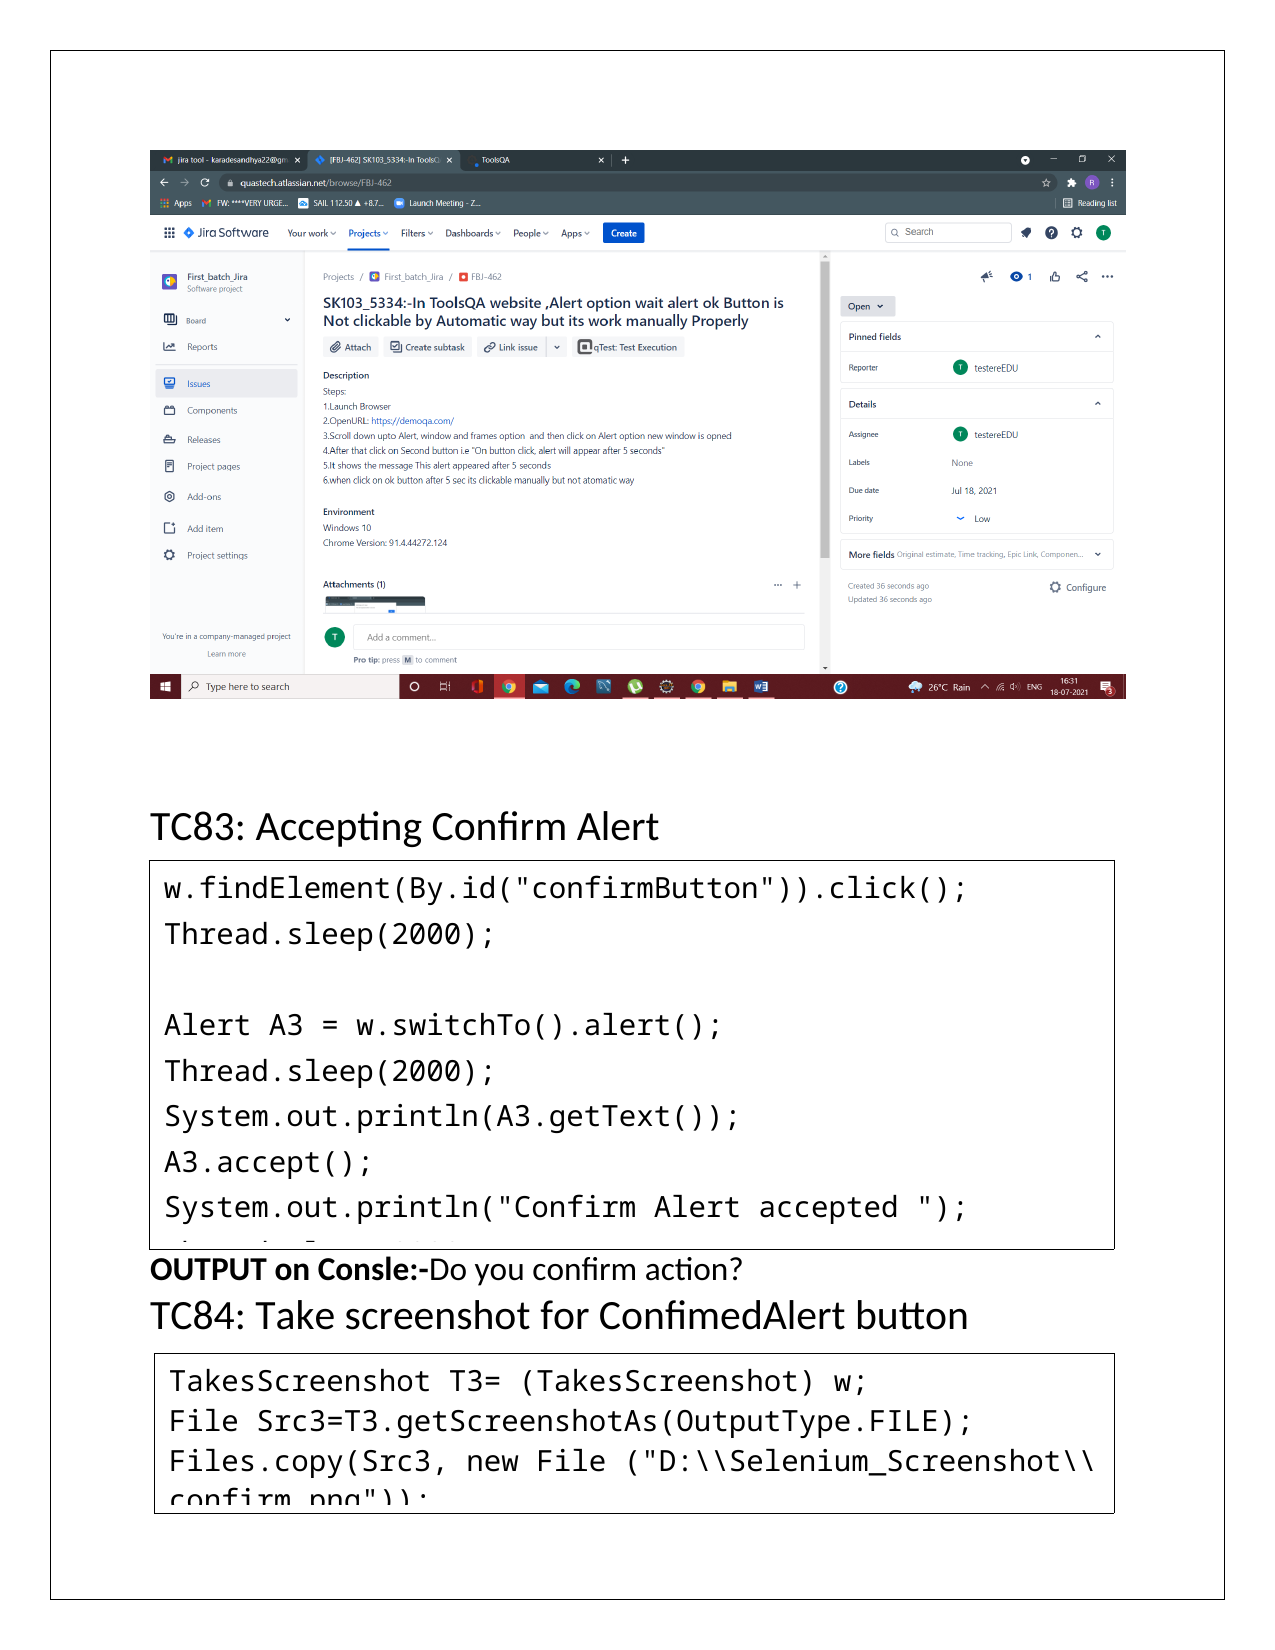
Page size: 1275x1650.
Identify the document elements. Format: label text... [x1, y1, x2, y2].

text TC84: Take screenshot for ConfimedAlert button [150, 1289, 1125, 1340]
picture [150, 150, 1126, 699]
text OUTPUT on Consle:-Do you confirm action? [150, 1248, 1125, 1289]
text TC83: Accepting Confirm Alert [150, 800, 1125, 851]
